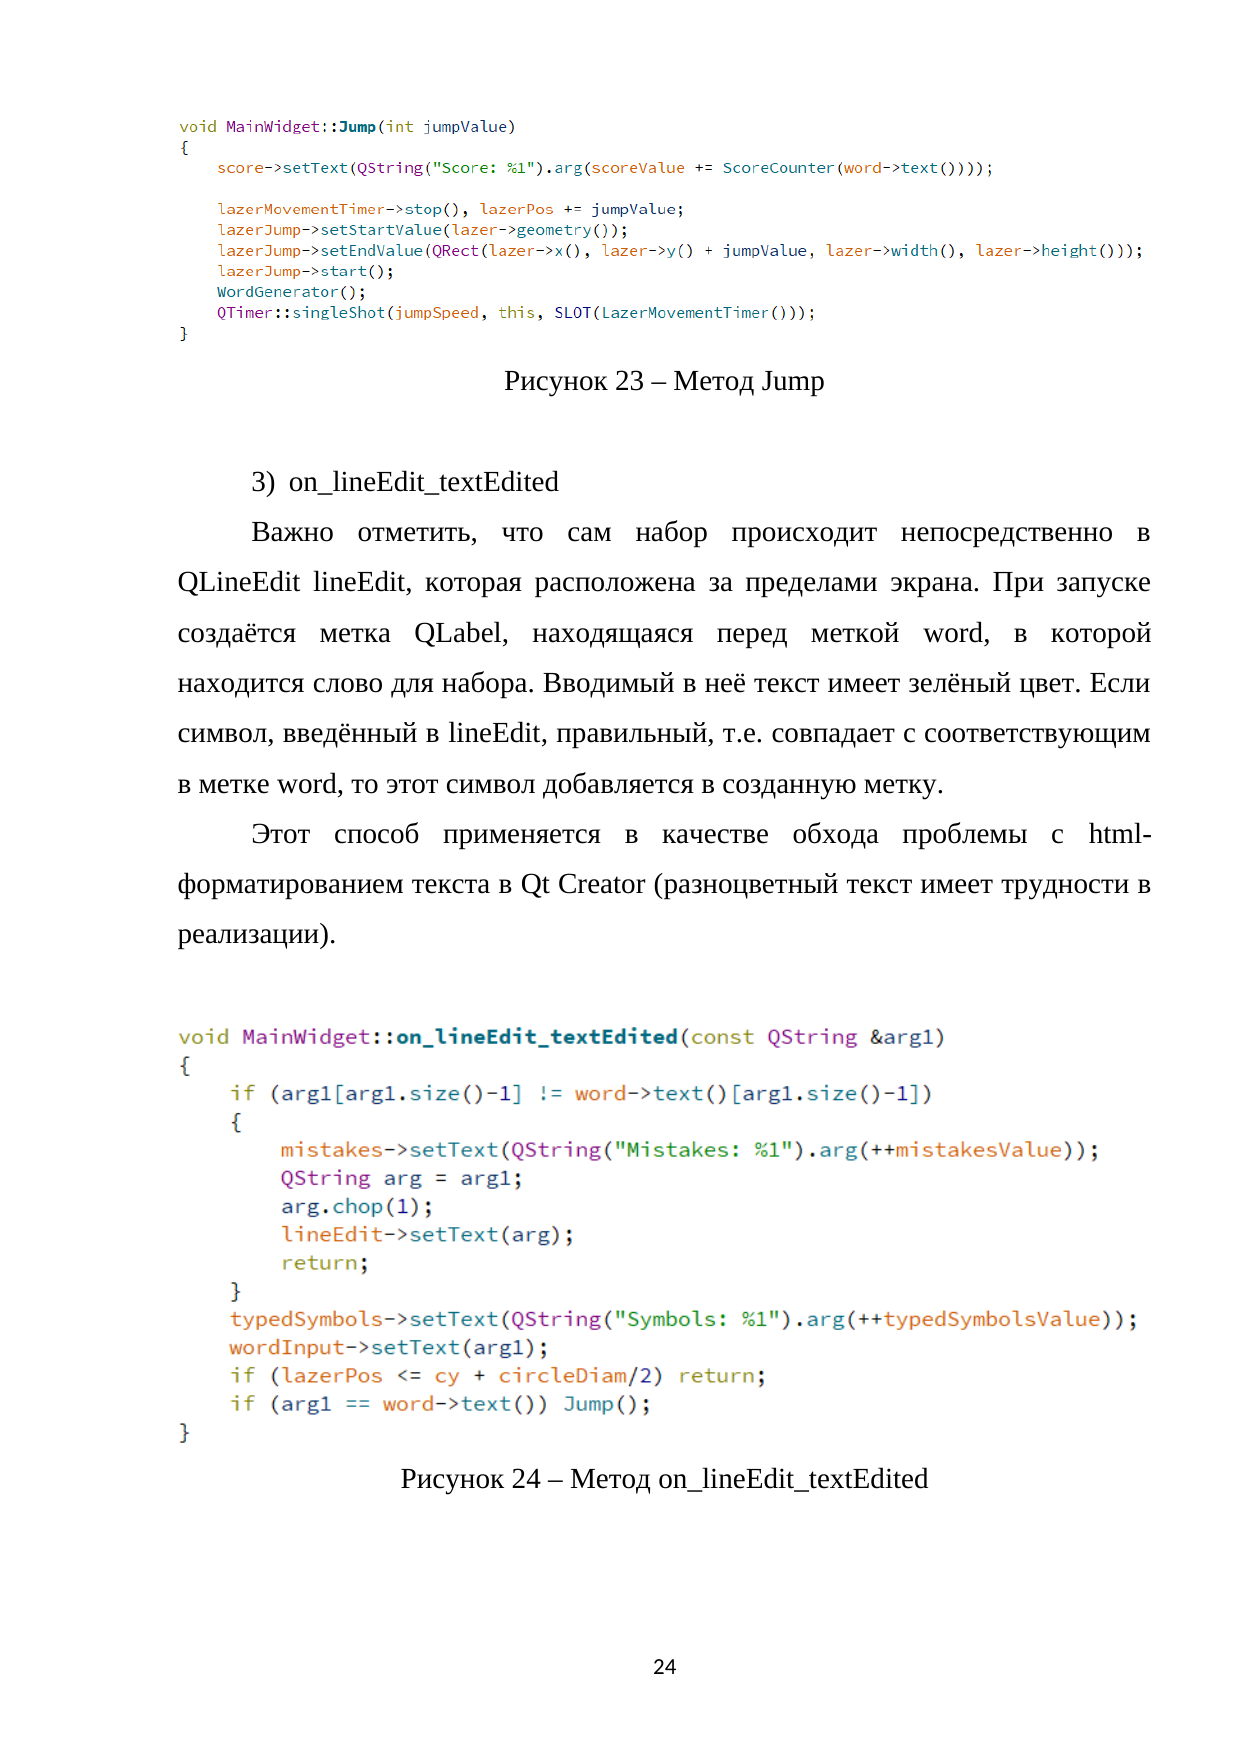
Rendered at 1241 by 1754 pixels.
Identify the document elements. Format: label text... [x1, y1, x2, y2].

list on_lineEdit_textEdited [251, 464, 1152, 497]
text Рисунок 24 – Метод on_lineEdit_textEdited [177, 1461, 1152, 1495]
text Важно отметить, что сам набор происходит непосредственно в QLineEdit lineEdit, которая расположена за пределами экрана. При запуске создаётся метка QLabel, находящаяся перед меткой word, в которой находится слово для набора. Вводимый в неё текст имеет зелёный цвет. Если символ, введённый в lineEdit, правильный, т.е. совпадает с соответствующим в метке word, то этот символ добавляется в созданную метку. [177, 514, 1152, 799]
text Этот способ применяется в качестве обхода проблемы с html-форматированием текста в Qt Creator (разноцветный текст имеет трудности в реализации). [177, 816, 1152, 950]
text Рисунок 23 – Метод Jump [177, 363, 1152, 397]
picture [177, 1017, 1152, 1448]
picture [177, 118, 1152, 350]
